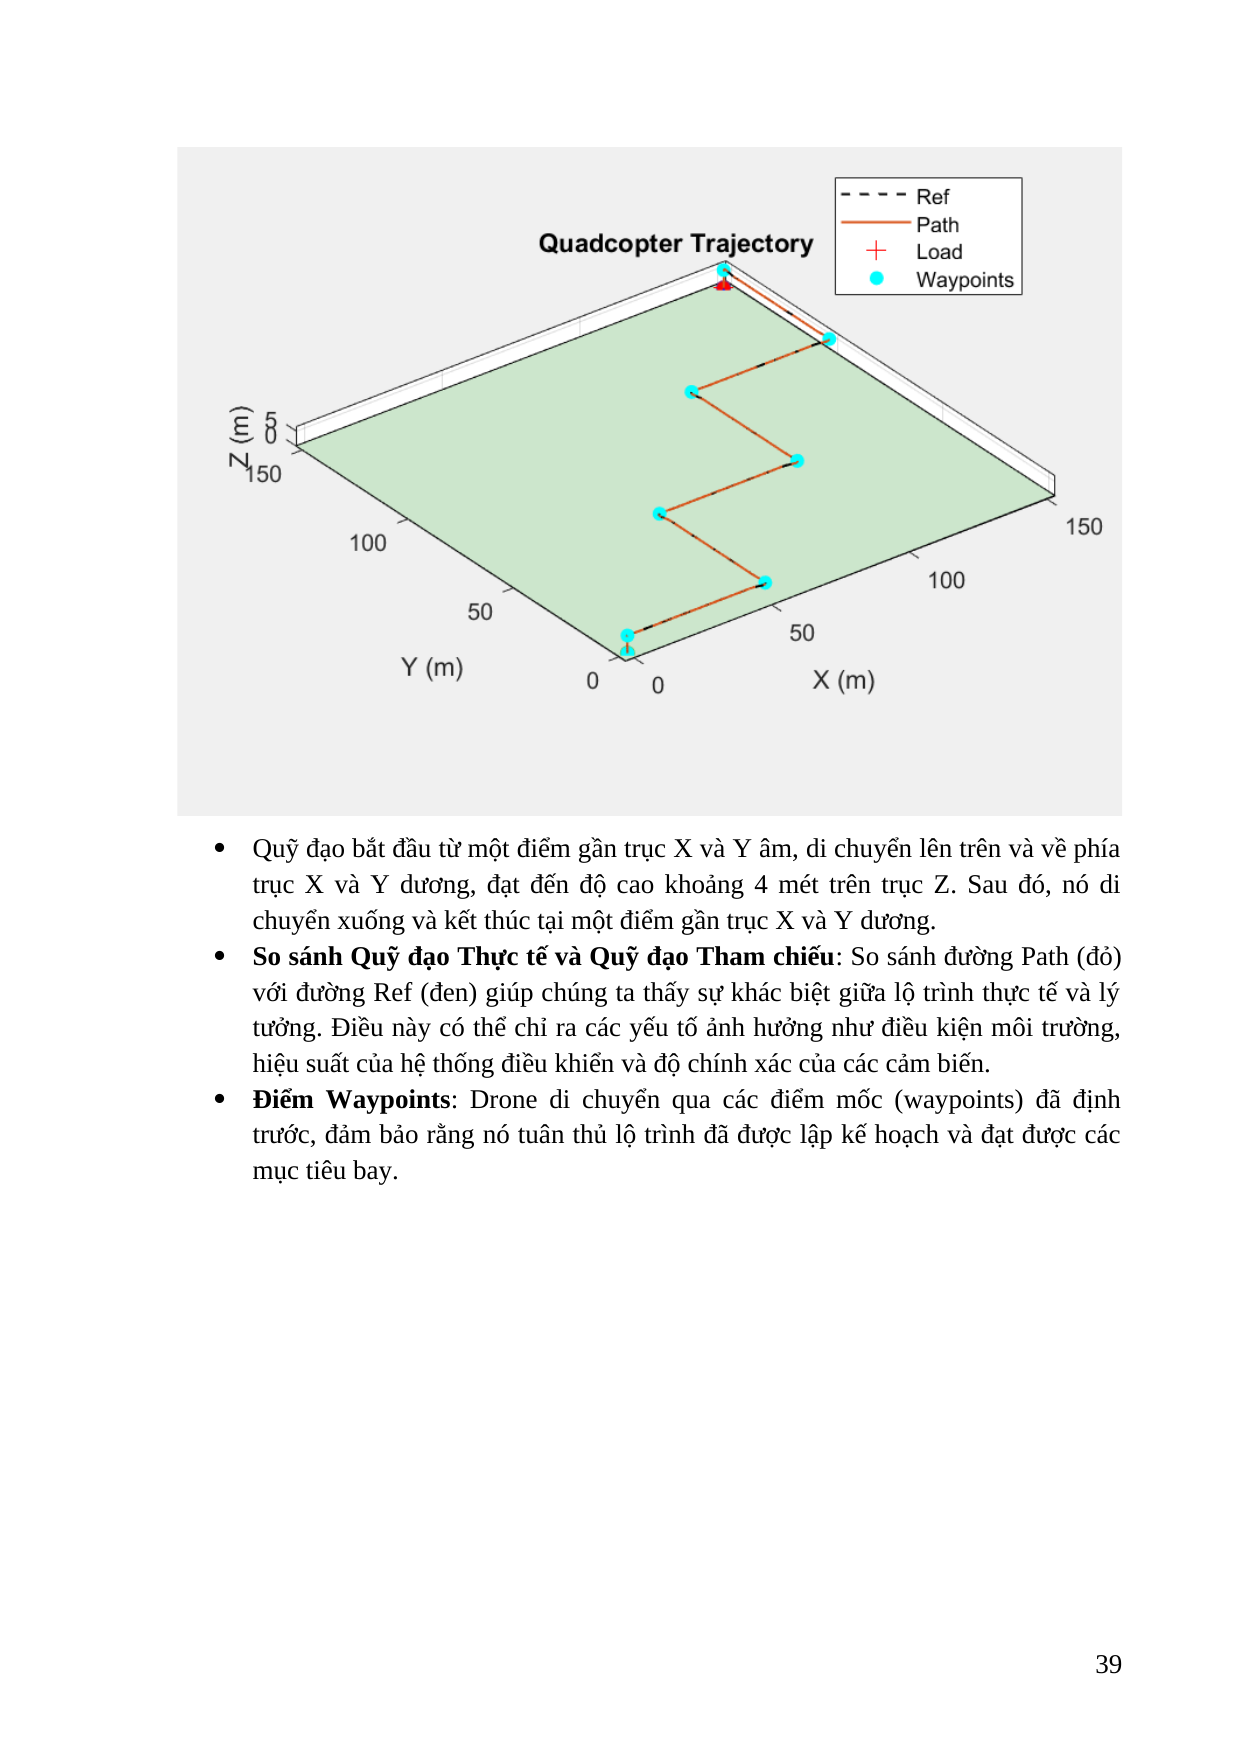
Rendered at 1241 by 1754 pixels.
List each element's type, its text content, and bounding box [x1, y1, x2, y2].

list So sánh Quỹ đạo Thực tế và Quỹ đạo Tham chiếu: So sánh đường Path (đỏ) với đường Ref (đen) giúp chúng ta thấy sự khác biệt giữa lộ trình thực tế và lý tưởng. Điều này có thể chỉ ra các yếu tố ảnh hưởng như điều kiện môi trường, hiệu suất của hệ thống điều khiển và độ chính xác của các cảm biến. [215, 940, 1122, 1078]
picture [177, 147, 1123, 816]
list Quỹ đạo bắt đầu từ một điểm gần trục X và Y âm, di chuyển lên trên và về phía trục X và Y dương, đạt đến độ cao khoảng 4 mét trên trục Z. Sau đó, nó di chuyển xuống và kết thúc tại một điểm gần trục X và Y dương. [215, 832, 1122, 935]
list Điểm Waypoints: Drone di chuyển qua các điểm mốc (waypoints) đã định trước, đảm bảo rằng nó tuân thủ lộ trình đã được lập kế hoạch và đạt được các mục tiêu bay. [215, 1083, 1122, 1186]
